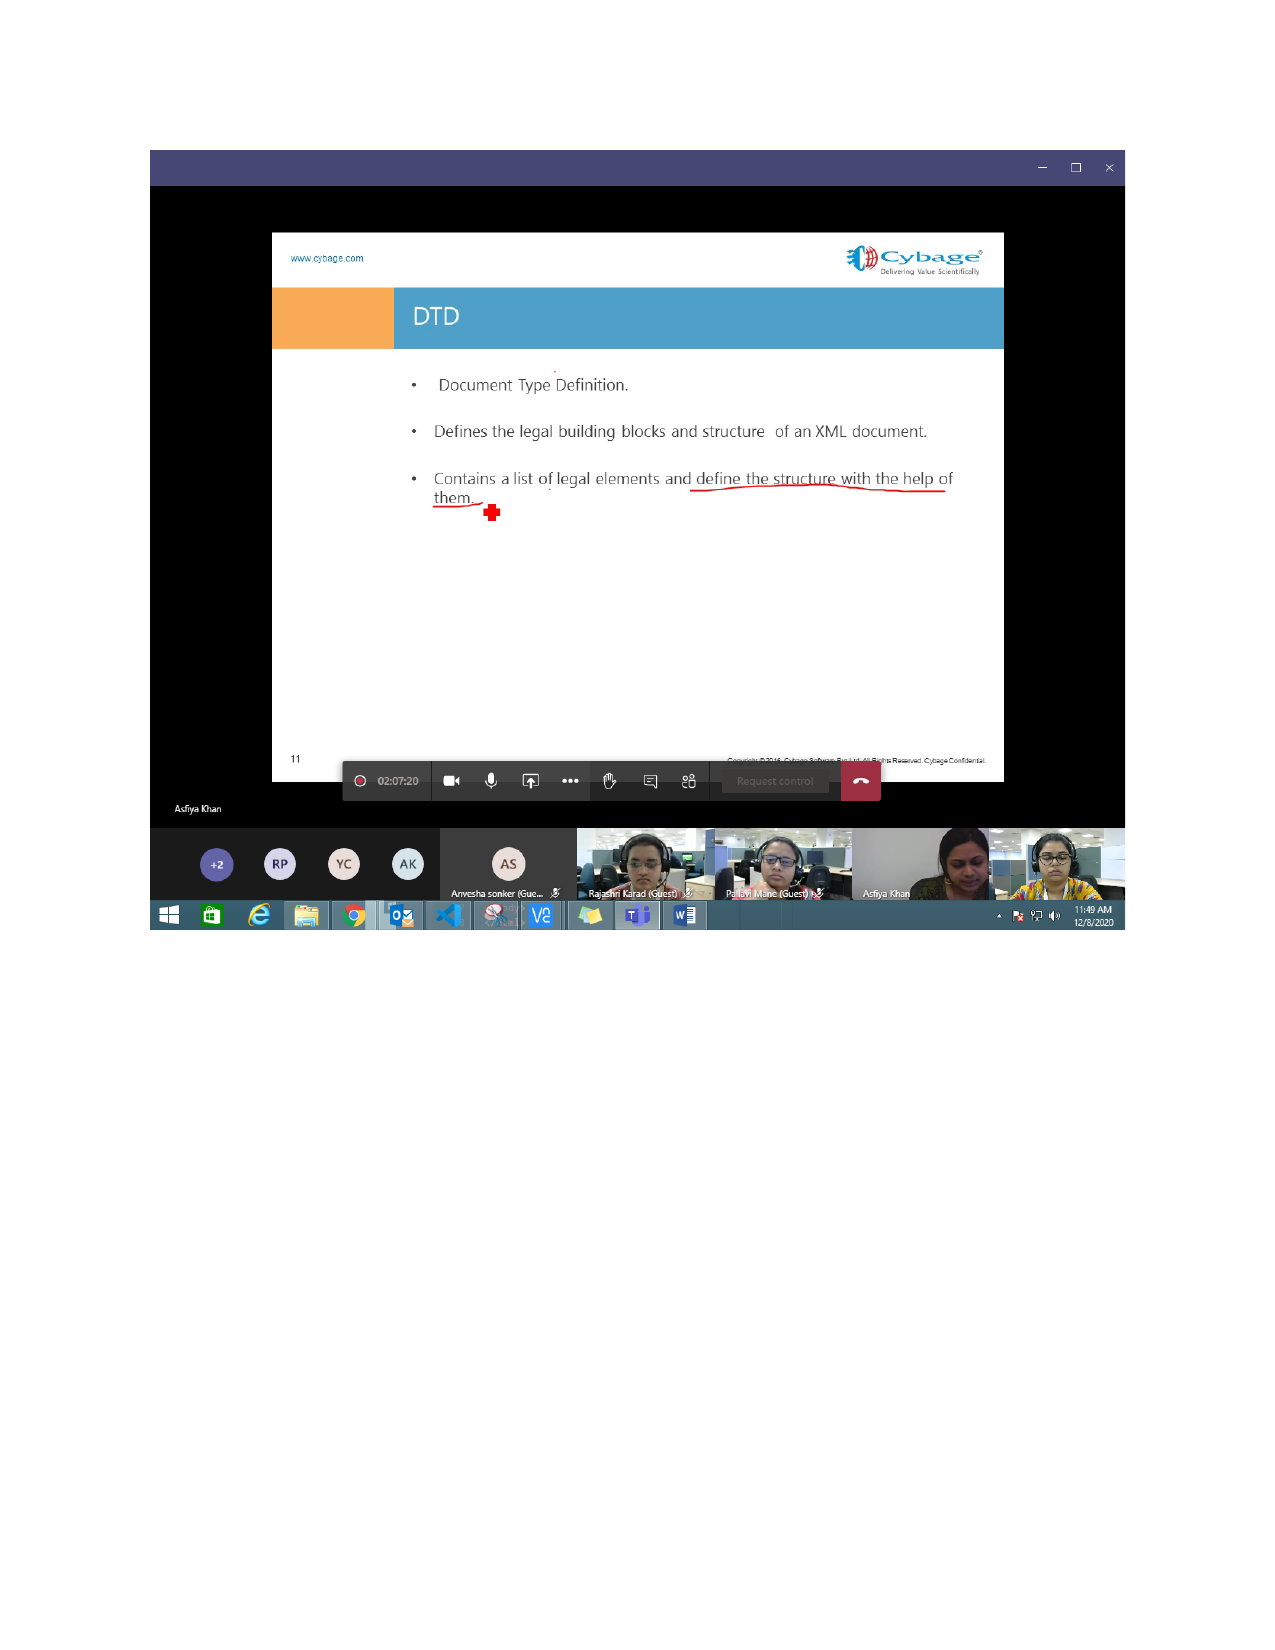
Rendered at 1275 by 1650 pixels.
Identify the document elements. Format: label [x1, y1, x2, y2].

picture [150, 150, 1125, 930]
